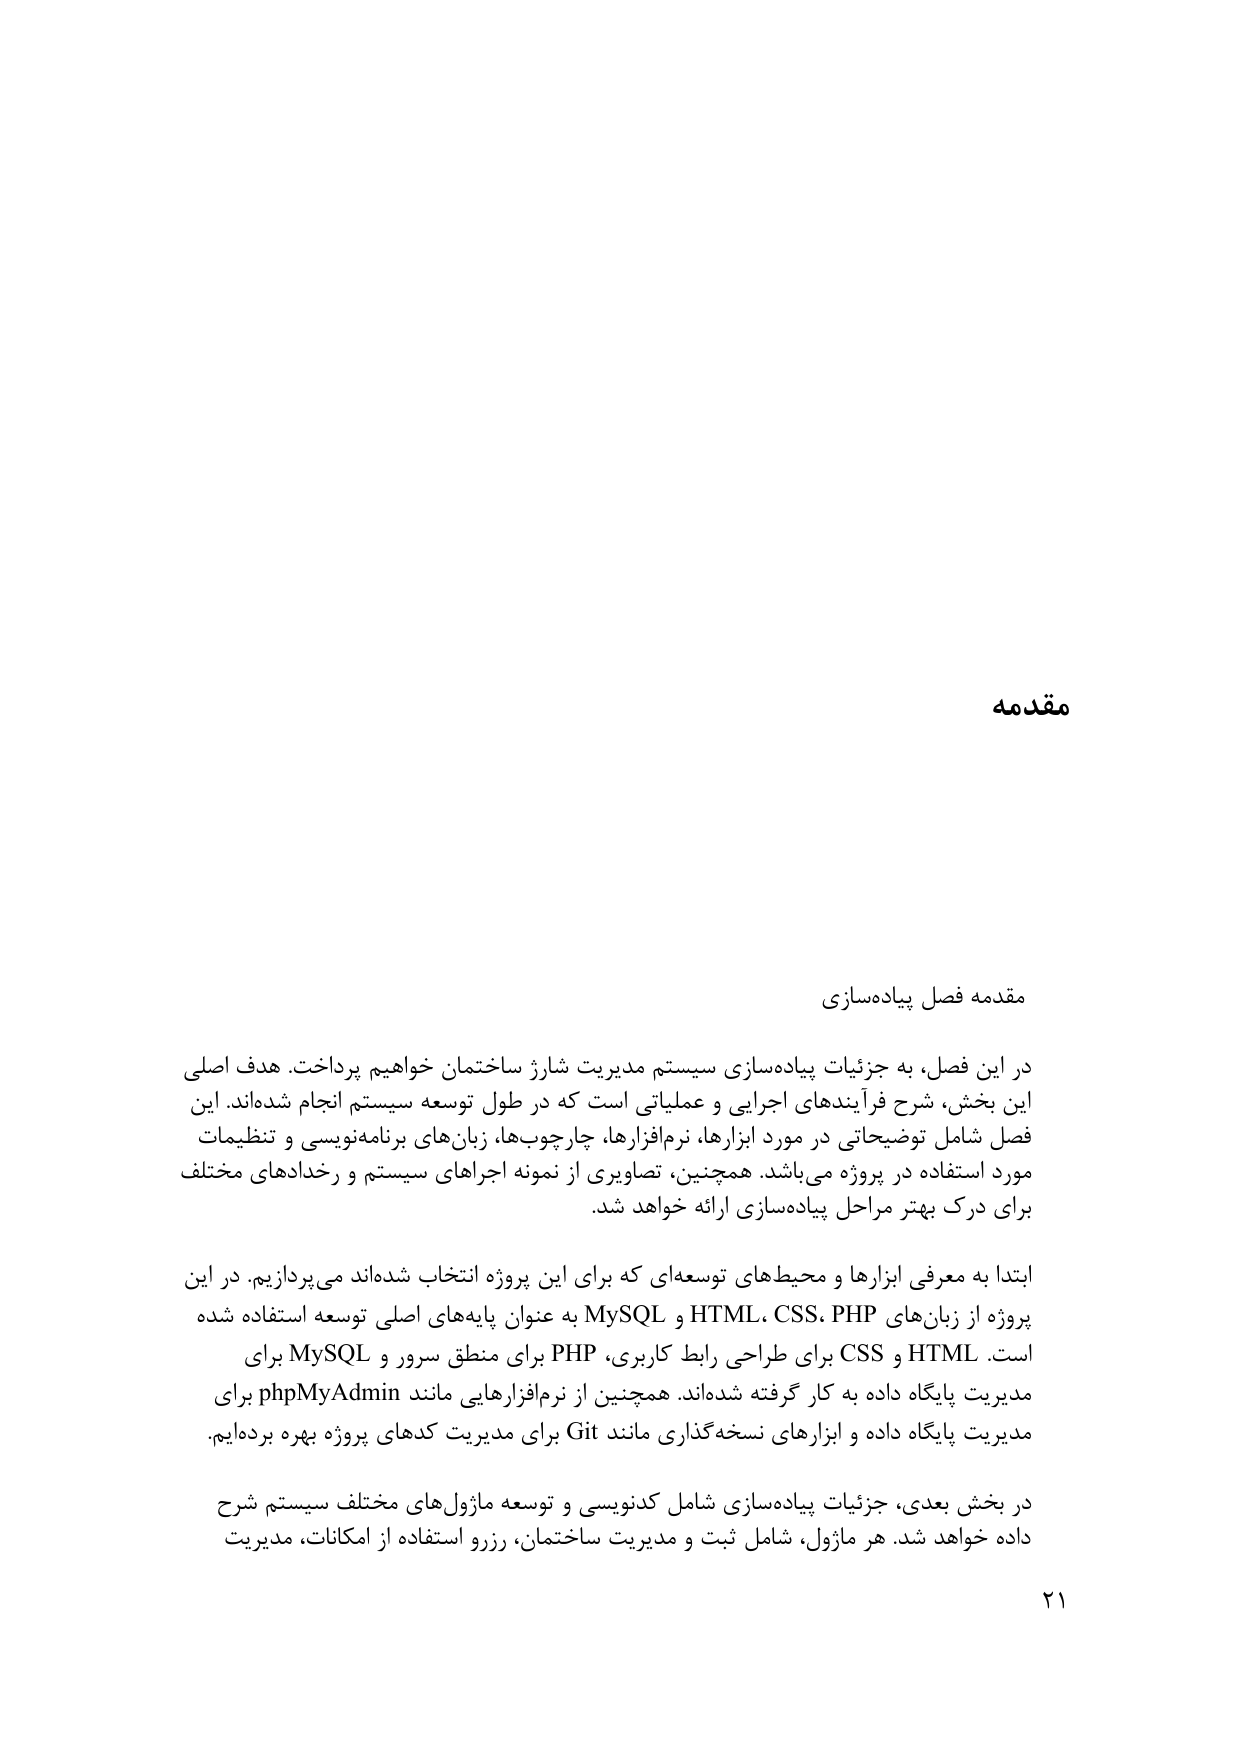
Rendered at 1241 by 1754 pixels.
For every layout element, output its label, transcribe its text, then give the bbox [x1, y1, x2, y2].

text در این فصل، به جزئیات پیاده‌سازی سیستم مدیریت شارژ ساختمان خواهیم پرداخت. هدف اصلی این بخش، شرح فرآیندهای اجرایی و عملیاتی است که در طول توسعه سیستم انجام شده‌اند. این فصل شامل توضیحاتی در مورد ابزارها، نرم‌افزارها، چارچوب‌ها، زبان‌های برنامه‌نویسی و تنظیمات مورد استفاده در پروژه می‌باشد. همچنین، تصاویری از نمونه اجراهای سیستم و رخدادهای مختلف برای درک بهتر مراحل پیاده‌سازی ارائه خواهد شد. [177, 1054, 1031, 1223]
text مقدمه [177, 690, 1069, 728]
text ابتدا به معرفی ابزارها و محیط‌های توسعه‌ای که برای این پروژه انتخاب شده‌اند می‌پردازیم. در این پروژه از زبان‌های HTML، CSS، PHP و MySQL به عنوان پایه‌های اصلی توسعه استفاده شده است. HTML و CSS برای طراحی رابط کاربری، PHP برای منطق سرور و MySQL برای مدیریت پایگاه داده به کار گرفته شده‌اند. همچنین از نرم‌افزارهایی مانند phpMyAdmin برای مدیریت پایگاه داده و ابزارهای نسخه‌گذاری مانند Git برای مدیریت کدهای پروژه بهره برده‌ایم. [177, 1264, 1031, 1449]
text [177, 1491, 1031, 1555]
text مقدمه فصل پیاده‌سازی [177, 985, 1031, 1014]
